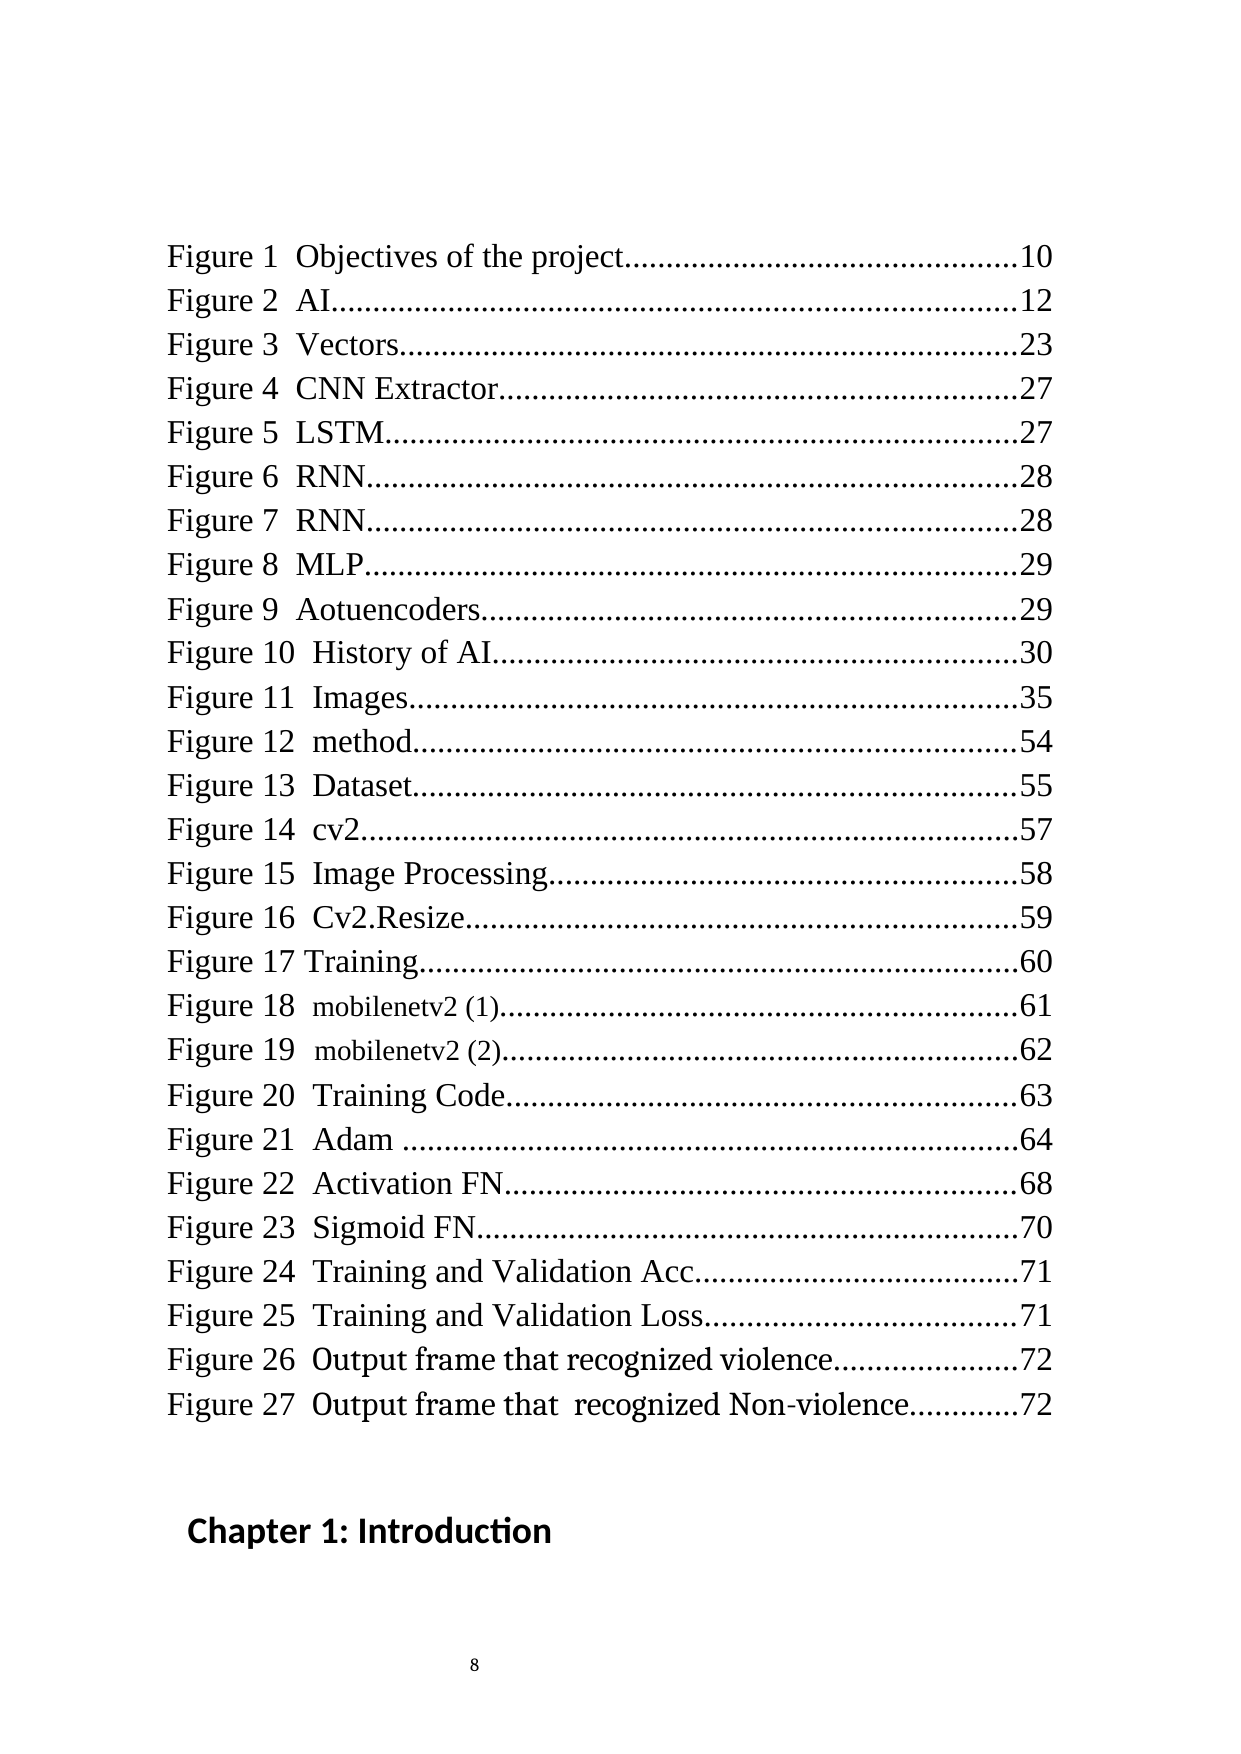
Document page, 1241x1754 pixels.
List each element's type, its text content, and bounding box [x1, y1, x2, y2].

text Figure 9 Aotuencoders 29 [167, 589, 1053, 627]
text Chapter 1: Introduction [187, 1507, 1053, 1553]
text Figure 2 AI 12 [167, 280, 1053, 319]
text Figure 22 Activation FN 68 [167, 1163, 1053, 1201]
text Figure 4 CNN Extractor 27 [167, 368, 1053, 407]
text Figure 1 Objectives of the project 10 [167, 236, 1053, 274]
text Figure 20 Training Code 63 [167, 1075, 1053, 1113]
text Figure 24 Training and Validation Acc 71 [167, 1251, 1053, 1289]
text Figure 17 Training 60 [167, 941, 1053, 979]
text Figure 26 Output frame that recognized violence 72 [167, 1339, 1053, 1379]
text Figure 14 cv2 57 [167, 809, 1053, 847]
text Figure 15 Image Processing 58 [167, 853, 1053, 891]
text Figure 6 RNN 28 [167, 457, 1053, 495]
text Figure 23 Sigmoid FN 70 [167, 1207, 1053, 1245]
text Figure 7 RNN 28 [167, 501, 1053, 539]
text Figure 19 mobilenetv2 (2) 62 [167, 1029, 1053, 1068]
text Figure 13 Dataset 55 [167, 765, 1053, 803]
text Figure 8 MLP 29 [167, 545, 1053, 583]
text Figure 5 LSTM 27 [167, 412, 1053, 451]
text Figure 21 Adam 64 [167, 1119, 1053, 1157]
text Figure 16 Cv2.Resize 59 [167, 897, 1053, 936]
text Figure 11 Images 35 [167, 677, 1053, 715]
text Figure 18 mobilenetv2 (1) 61 [167, 985, 1053, 1024]
text Figure 10 History of AI 30 [167, 633, 1053, 671]
text Figure 12 method 54 [167, 721, 1053, 759]
text Figure 3 Vectors 23 [167, 324, 1053, 363]
text Figure 25 Training and Validation Loss 71 [167, 1295, 1053, 1333]
text Figure 27 Output frame that recognized Non-violence 72 [167, 1384, 1053, 1424]
